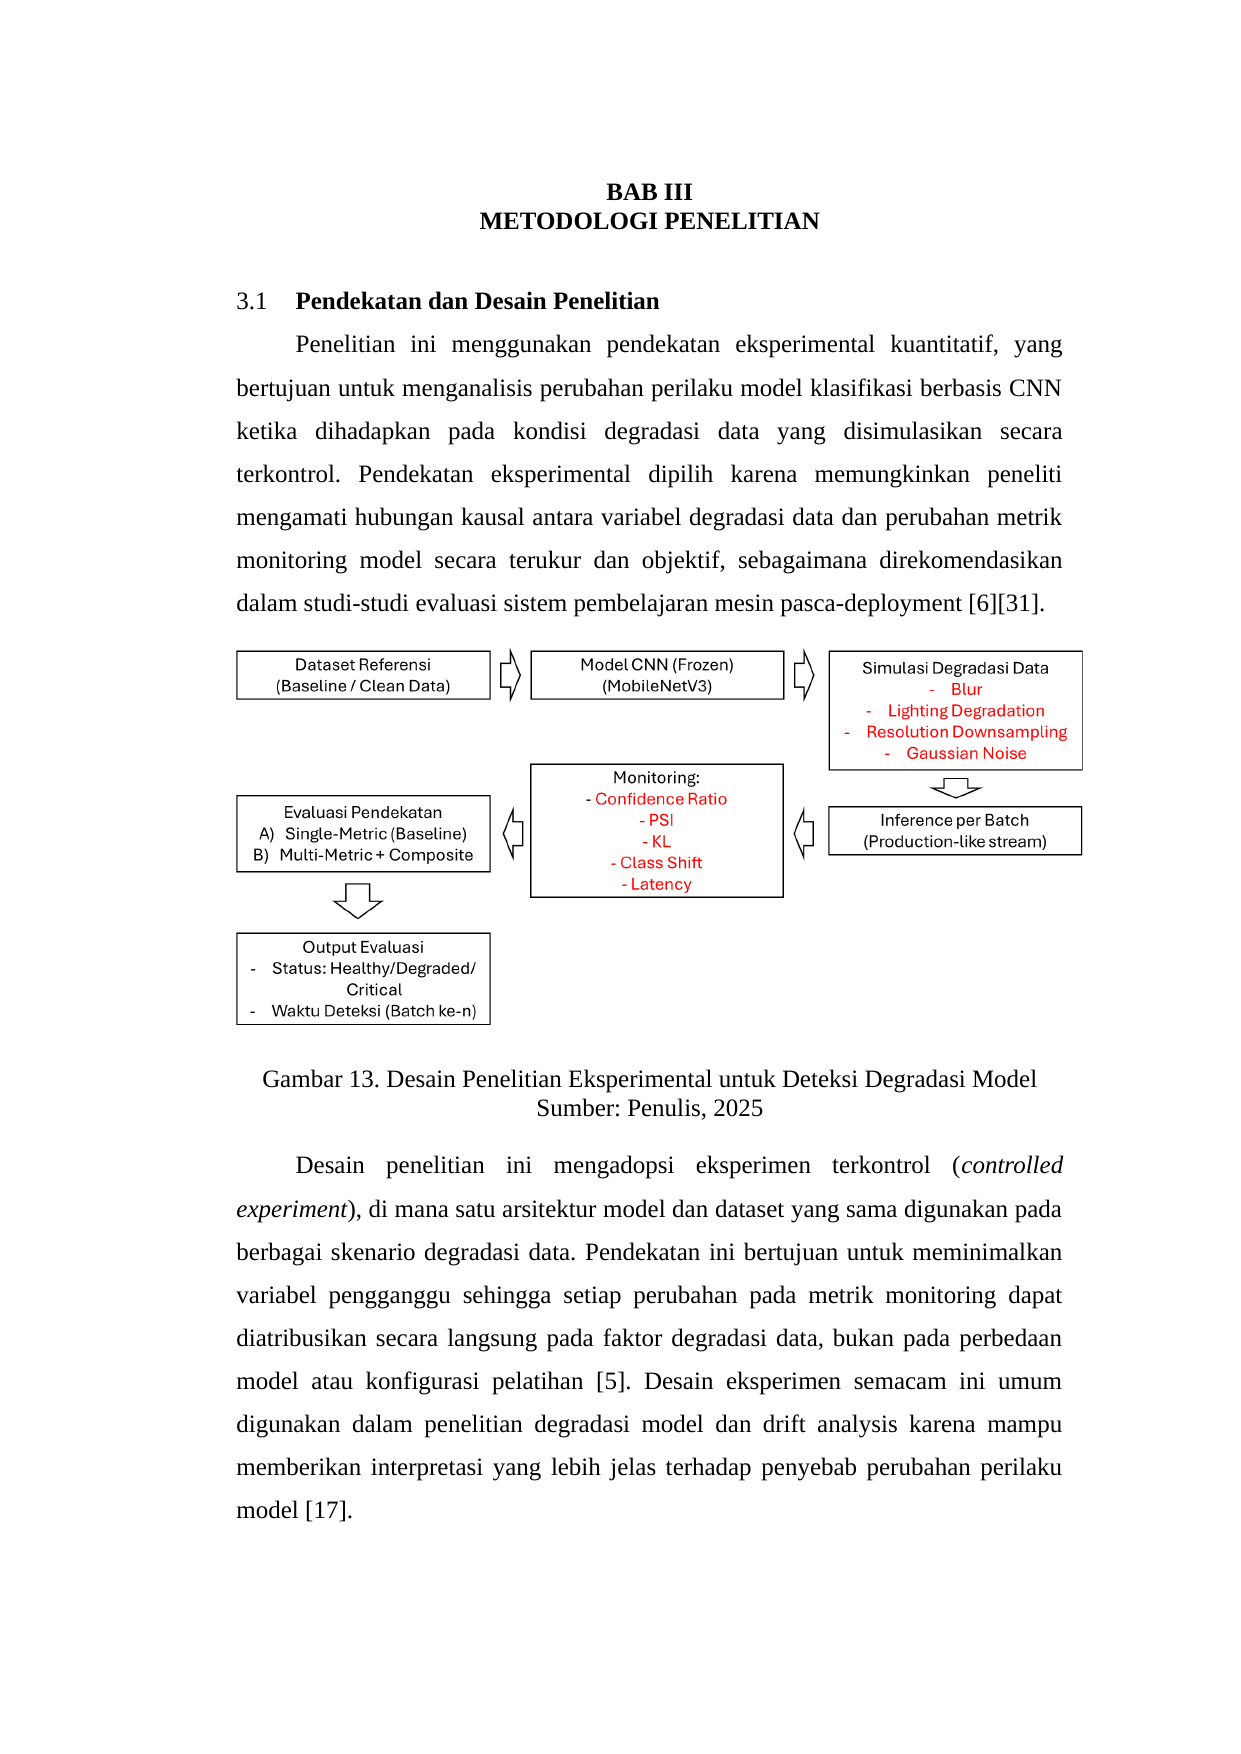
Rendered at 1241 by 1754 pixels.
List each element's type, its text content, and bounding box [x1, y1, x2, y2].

text Sumber: Penulis, 2025 [236, 1093, 1063, 1122]
text Penelitian ini menggunakan pendekatan eksperimental kuantitatif, yang bertujuan untuk menganalisis perubahan perilaku model klasifikasi berbasis CNN ketika dihadapkan pada kondisi degradasi data yang disimulasikan secara terkontrol. Pendekatan eksperimental dipilih karena memungkinkan peneliti mengamati hubungan kausal antara variabel degradasi data dan perubahan metrik monitoring model secara terukur dan objektif, sebagaimana direkomendasikan dalam studi-studi evaluasi sistem pembelajaran mesin pasca-deployment [6][31]. [236, 329, 1063, 617]
text Desain penelitian ini mengadopsi eksperimen terkontrol (controlled experiment), di mana satu arsitektur model dan dataset yang sama digunakan pada berbagai skenario degradasi data. Pendekatan ini bertujuan untuk meminimalkan variabel pengganggu sehingga setiap perubahan pada metrik monitoring dapat diatribusikan secara langsung pada faktor degradasi data, bukan pada perbedaan model atau konfigurasi pelatihan [5]. Desain eksperimen semacam ini umum digunakan dalam penelitian degradasi model dan drift analysis karena mampu memberikan interpretasi yang lebih jelas terhadap penyebab perubahan perilaku model [17]. [236, 1151, 1063, 1524]
text Gambar 13. Desain Penelitian Eksperimental untuk Deteksi Degradasi Model [236, 1064, 1063, 1093]
picture [236, 648, 1083, 1033]
subtitle 3.1 Pendekatan dan Desain Penelitian [236, 286, 1063, 315]
subtitle BAB III [236, 177, 1063, 206]
subtitle METODOLOGI PENELITIAN [236, 206, 1063, 235]
